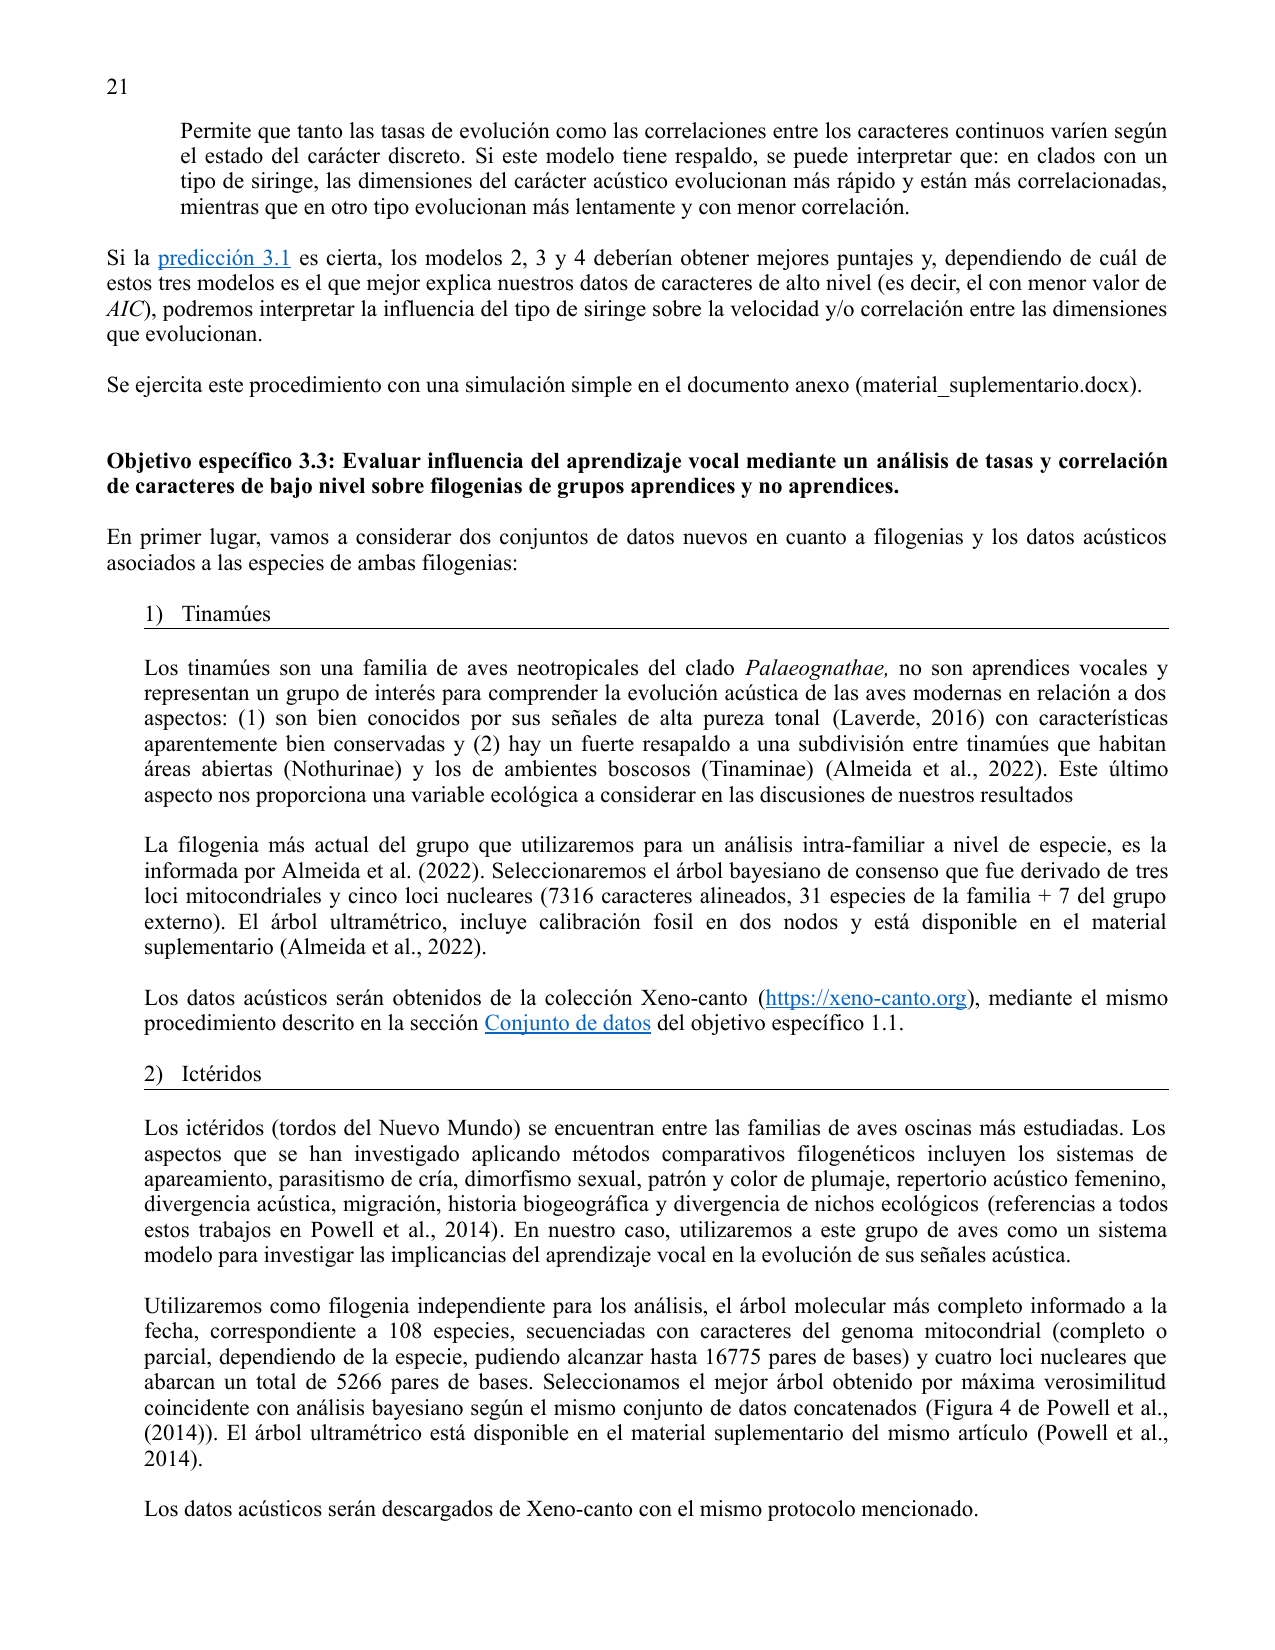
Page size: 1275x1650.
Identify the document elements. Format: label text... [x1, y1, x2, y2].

list Tinamúes [144, 601, 1169, 628]
list Ictéridos [144, 1061, 1169, 1089]
text Los ictéridos (tordos del Nuevo Mundo) se encuentran entre las familias de aves oscinas más estudiadas. Los aspectos que se han investigado aplicando métodos comparativos filogenéticos incluyen los sistemas de apareamiento, parasitismo de cría, dimorfismo sexual, patrón y color de plumaje, repertorio acústico femenino, divergencia acústica, migración, historia biogeográfica y divergencia de nichos ecológicos . En nuestro caso, utilizaremos a este grupo de aves como un sistema modelo para investigar las implicancias del aprendizaje vocal en la evolución de sus señales acústica. [144, 1115, 1169, 1268]
text Objetivo específico 3.3: Evaluar influencia del aprendizaje vocal mediante un análisis de tasas y correlación de caracteres de bajo nivel sobre filogenias de grupos aprendices y no aprendices. [106, 448, 1169, 499]
text Permite que tanto las tasas de evolución como las correlaciones entre los caracteres continuos varíen según el estado del carácter discreto. Si este modelo tiene respaldo, se puede interpretar que: en clados con un tipo de siringe, las dimensiones del carácter acústico evolucionan más rápido y están más correlacionadas, mientras que en otro tipo evolucionan más lentamente y con menor correlación. [180, 118, 1169, 219]
text Los datos acústicos serán descargados de Xeno-canto con el mismo protocolo mencionado. [144, 1496, 1169, 1522]
text Utilizaremos como filogenia independiente para los análisis, el árbol molecular más completo informado a la fecha, correspondiente a 108 especies, secuenciadas con caracteres del genoma mitocondrial (completo o parcial, dependiendo de la especie, pudiendo alcanzar hasta 16775 pares de bases) y cuatro loci nucleares que abarcan un total de 5266 pares de bases. Seleccionamos el mejor árbol obtenido por máxima verosimilitud coincidente con análisis bayesiano según el mismo conjunto de datos concatenados . El árbol ultramétrico está disponible en el material suplementario del mismo artículo . [144, 1293, 1169, 1471]
text Los tinamúes son una familia de aves neotropicales del clado Palaeognathae, no son aprendices vocales y representan un grupo de interés para comprender la evolución acústica de las aves modernas en relación a dos aspectos: (1) son bien conocidos por sus señales de alta pureza tonal con características aparentemente bien conservadas y (2) hay un fuerte resapaldo a una subdivisión entre tinamúes que habitan áreas abiertas (Nothurinae) y los de ambientes boscosos (Tinaminae) . Este último aspecto nos proporciona una variable ecológica a considerar en las discusiones de nuestros resultados [144, 654, 1169, 807]
text En primer lugar, vamos a considerar dos conjuntos de datos nuevos en cuanto a filogenias y los datos acústicos asociados a las especies de ambas filogenias: [106, 524, 1169, 575]
text Los datos acústicos serán obtenidos de la colección Xeno-canto (https://xeno-canto.org), mediante el mismo procedimiento descrito en la sección Conjunto de datos del objetivo específico 1.1. [144, 985, 1169, 1036]
text Se ejercita este procedimiento con una simulación simple en el documento anexo (material_suplementario.docx). [106, 372, 1169, 397]
text La filogenia más actual del grupo que utilizaremos para un análisis intra-familiar a nivel de especie, es la informada por Almeida et al. . Seleccionaremos el árbol bayesiano de consenso que fue derivado de tres loci mitocondriales y cinco loci nucleares (7316 caracteres alineados, 31 especies de la familia + 7 del grupo externo). El árbol ultramétrico, incluye calibración fosil en dos nodos y está disponible en el material suplementario . [144, 832, 1169, 959]
text Si la predicción 3.1 es cierta, los modelos 2, 3 y 4 deberían obtener mejores puntajes y, dependiendo de cuál de estos tres modelos es el que mejor explica nuestros datos de caracteres de alto nivel (es decir, el con menor valor de AIC), podremos interpretar la influencia del tipo de siringe sobre la velocidad y/o correlación entre las dimensiones que evolucionan. [106, 245, 1169, 346]
